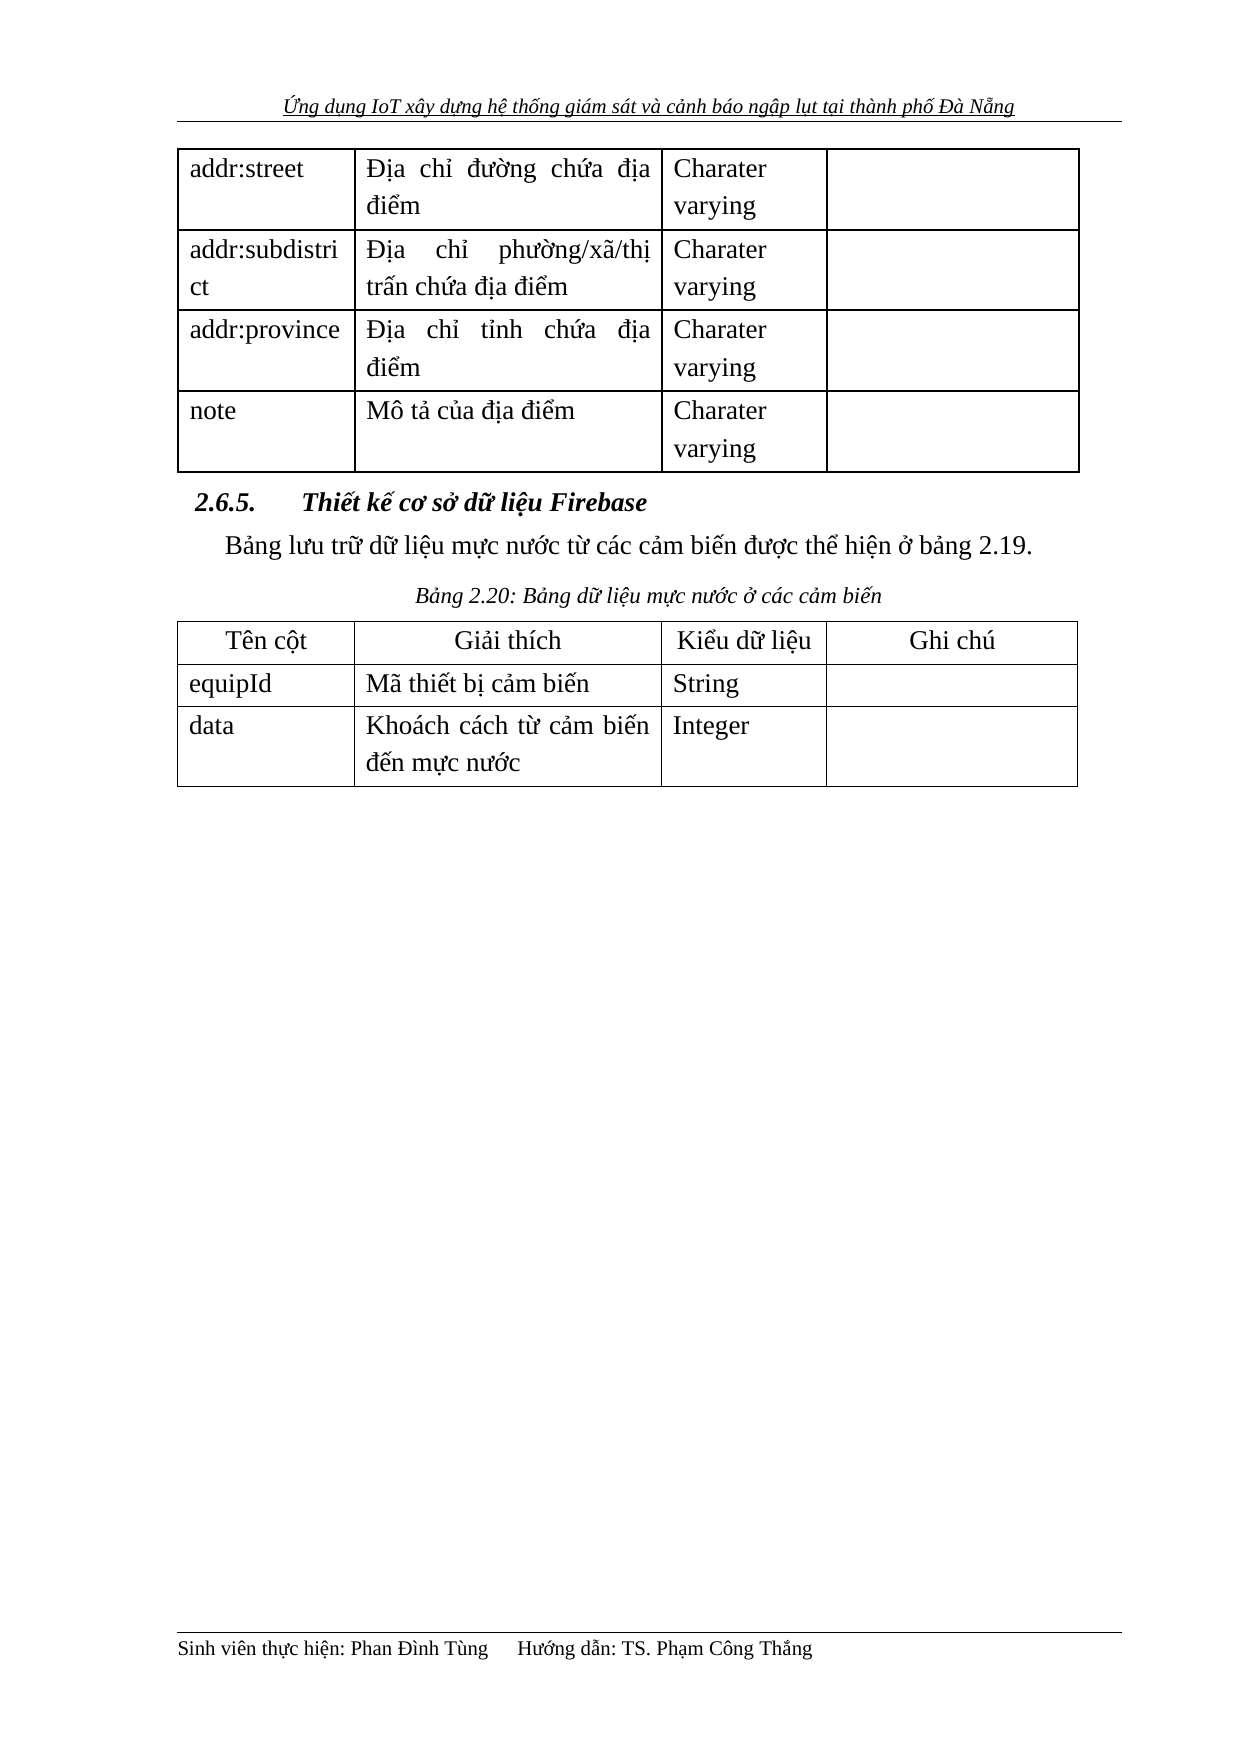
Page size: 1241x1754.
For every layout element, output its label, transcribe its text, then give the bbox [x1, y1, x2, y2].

table_cell [828, 150, 1078, 228]
table_cell Mã thiết bị cảm biến [355, 665, 661, 706]
text Bảng 2.19: Bảng dữ liệu mực nước ở các cảm biến [177, 582, 1122, 608]
table_cell [827, 665, 1077, 706]
table_cell [827, 707, 1077, 786]
table_cell Mô tả của địa điểm [356, 392, 661, 471]
table_header Kiểu dữ liệu [662, 622, 826, 663]
table_cell data [178, 707, 354, 786]
table_header Tên cột [178, 622, 354, 663]
table_cell note [179, 392, 354, 471]
text Bảng lưu trữ dữ liệu mực nước từ các cảm biến được thể hiện ở bảng 2.19. [177, 529, 1122, 560]
table_cell [828, 231, 1078, 309]
table_header Giải thích [355, 622, 661, 663]
table_cell addr:street [179, 150, 354, 228]
table_cell Địa chỉ phường/xã/thị trấn chứa địa điểm [356, 231, 661, 309]
table_cell [828, 392, 1078, 471]
table_cell equipId [178, 665, 354, 706]
table_cell addr:province [179, 311, 354, 390]
table_cell Khoách cách từ cảm biến đến mực nước [355, 707, 661, 786]
table_header Ghi chú [827, 622, 1077, 663]
table_cell Địa chỉ tỉnh chứa địa điểm [356, 311, 661, 390]
table_cell [828, 311, 1078, 390]
table_cell Charater varying [663, 392, 826, 471]
table_cell Integer [662, 707, 826, 786]
table_cell String [662, 665, 826, 706]
table_cell addr:subdistrict [179, 231, 354, 309]
table_cell Charater varying [663, 311, 826, 390]
table_cell Địa chỉ đường chứa địa điểm [356, 150, 661, 228]
subtitle 2.6.5. Thiết kế cơ sở dữ liệu Firebase [195, 486, 1122, 517]
table_cell Charater varying [663, 150, 826, 228]
table_cell Charater varying [663, 231, 826, 309]
